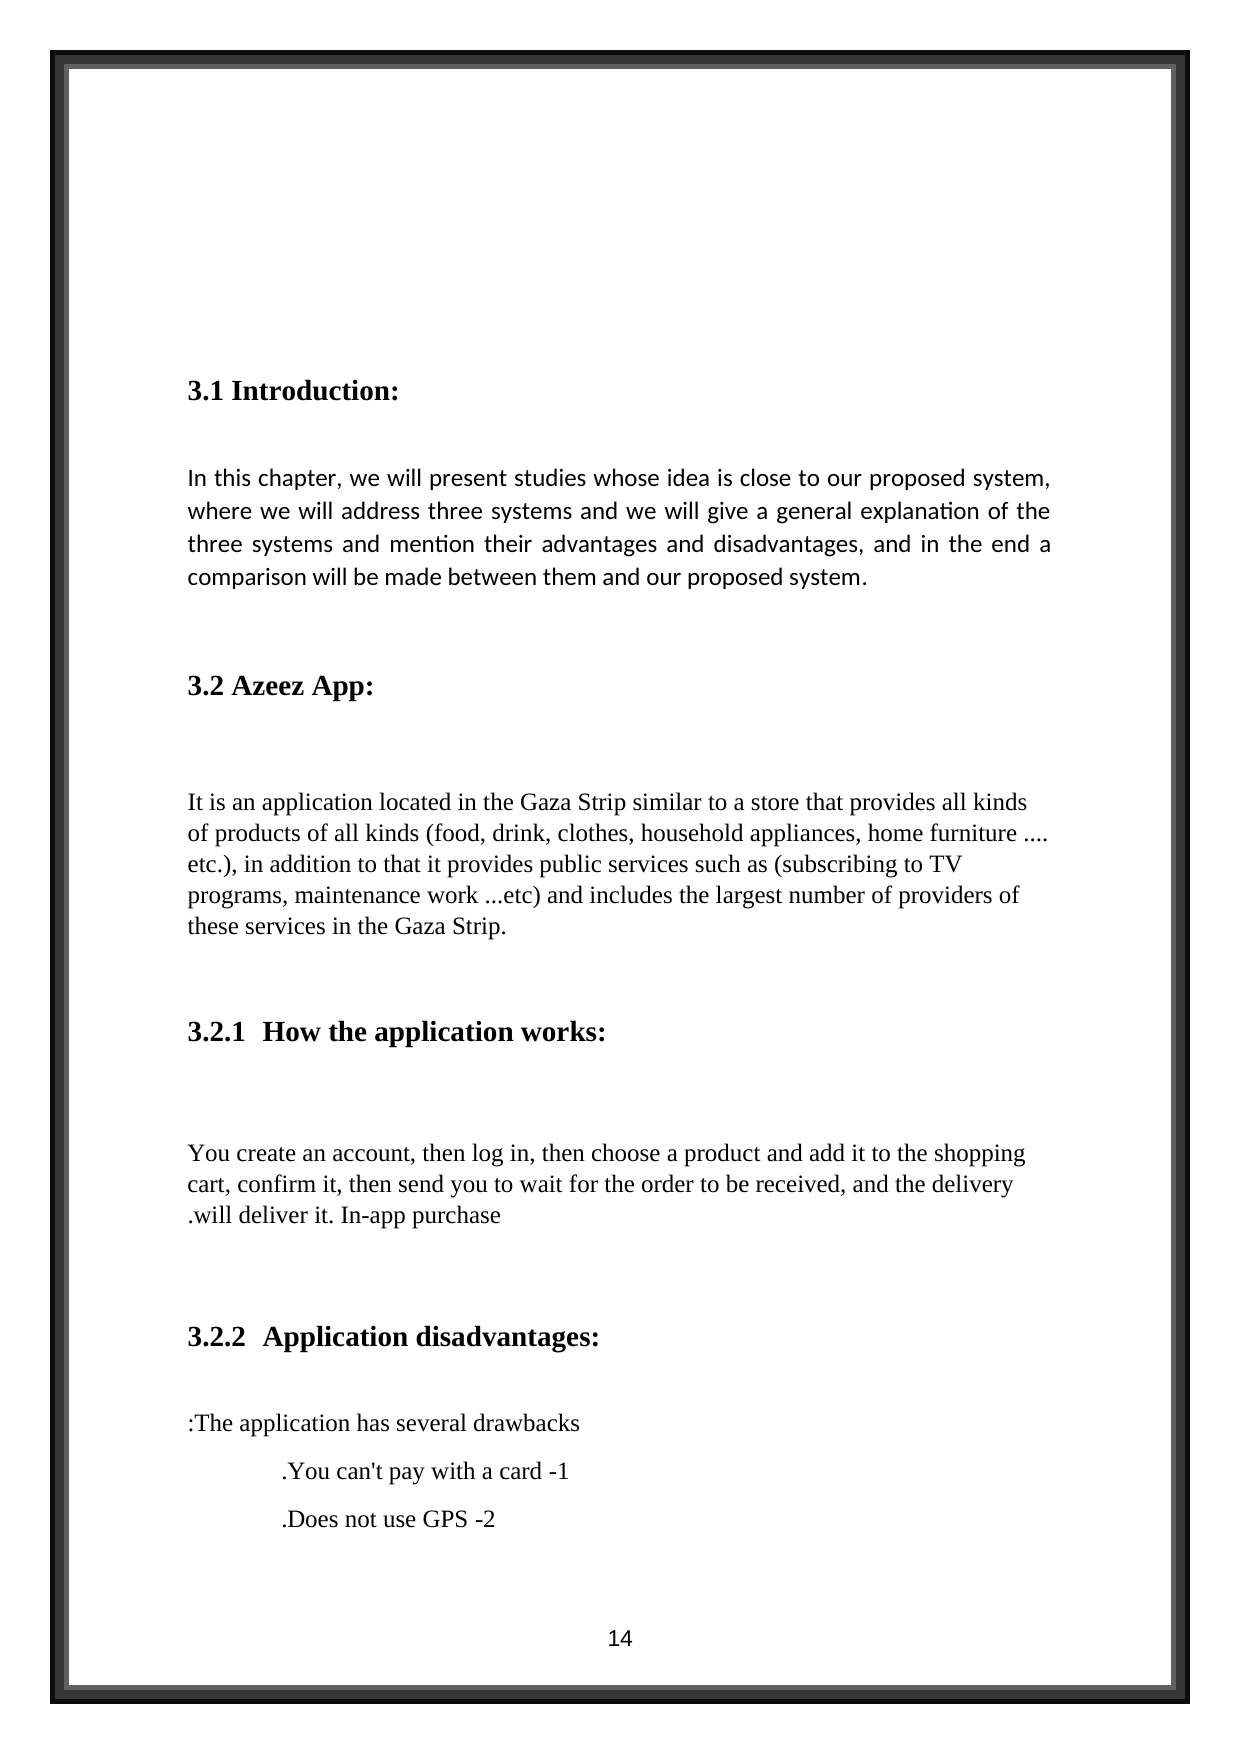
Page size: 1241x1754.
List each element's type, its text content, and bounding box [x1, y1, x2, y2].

list Application disadvantages: [187, 1319, 1053, 1353]
text 1- You can't pay with a card. [187, 1456, 1053, 1485]
text In this chapter, we will present studies whose idea is close to our proposed system, where we will address three systems and we will give a general explanation of the three systems and mention their advantages and disadvantages, and in the end a comparison will be made between them and our proposed system. [187, 462, 1053, 591]
subtitle 3.1 Introduction: [187, 373, 1053, 407]
text You create an account, then log in, then choose a product and add it to the shopping cart, confirm it, then send you to wait for the order to be received, and the delivery will deliver it. In-app purchase. [187, 1138, 1053, 1229]
text 2- Does not use GPS. [187, 1504, 1053, 1533]
text The application has several drawbacks: [187, 1408, 1053, 1437]
text It is an application located in the Gaza Strip similar to a store that provides all kinds of products of all kinds (food, drink, clothes, household appliances, home furniture .... etc.), in addition to that it provides public services such as (subscribing to TV programs, maintenance work ...etc) and includes the largest number of providers of these services in the Gaza Strip. [187, 787, 1053, 940]
subtitle 3.2 Azeez App: [187, 668, 1053, 702]
list How the application works: [187, 1014, 1053, 1047]
